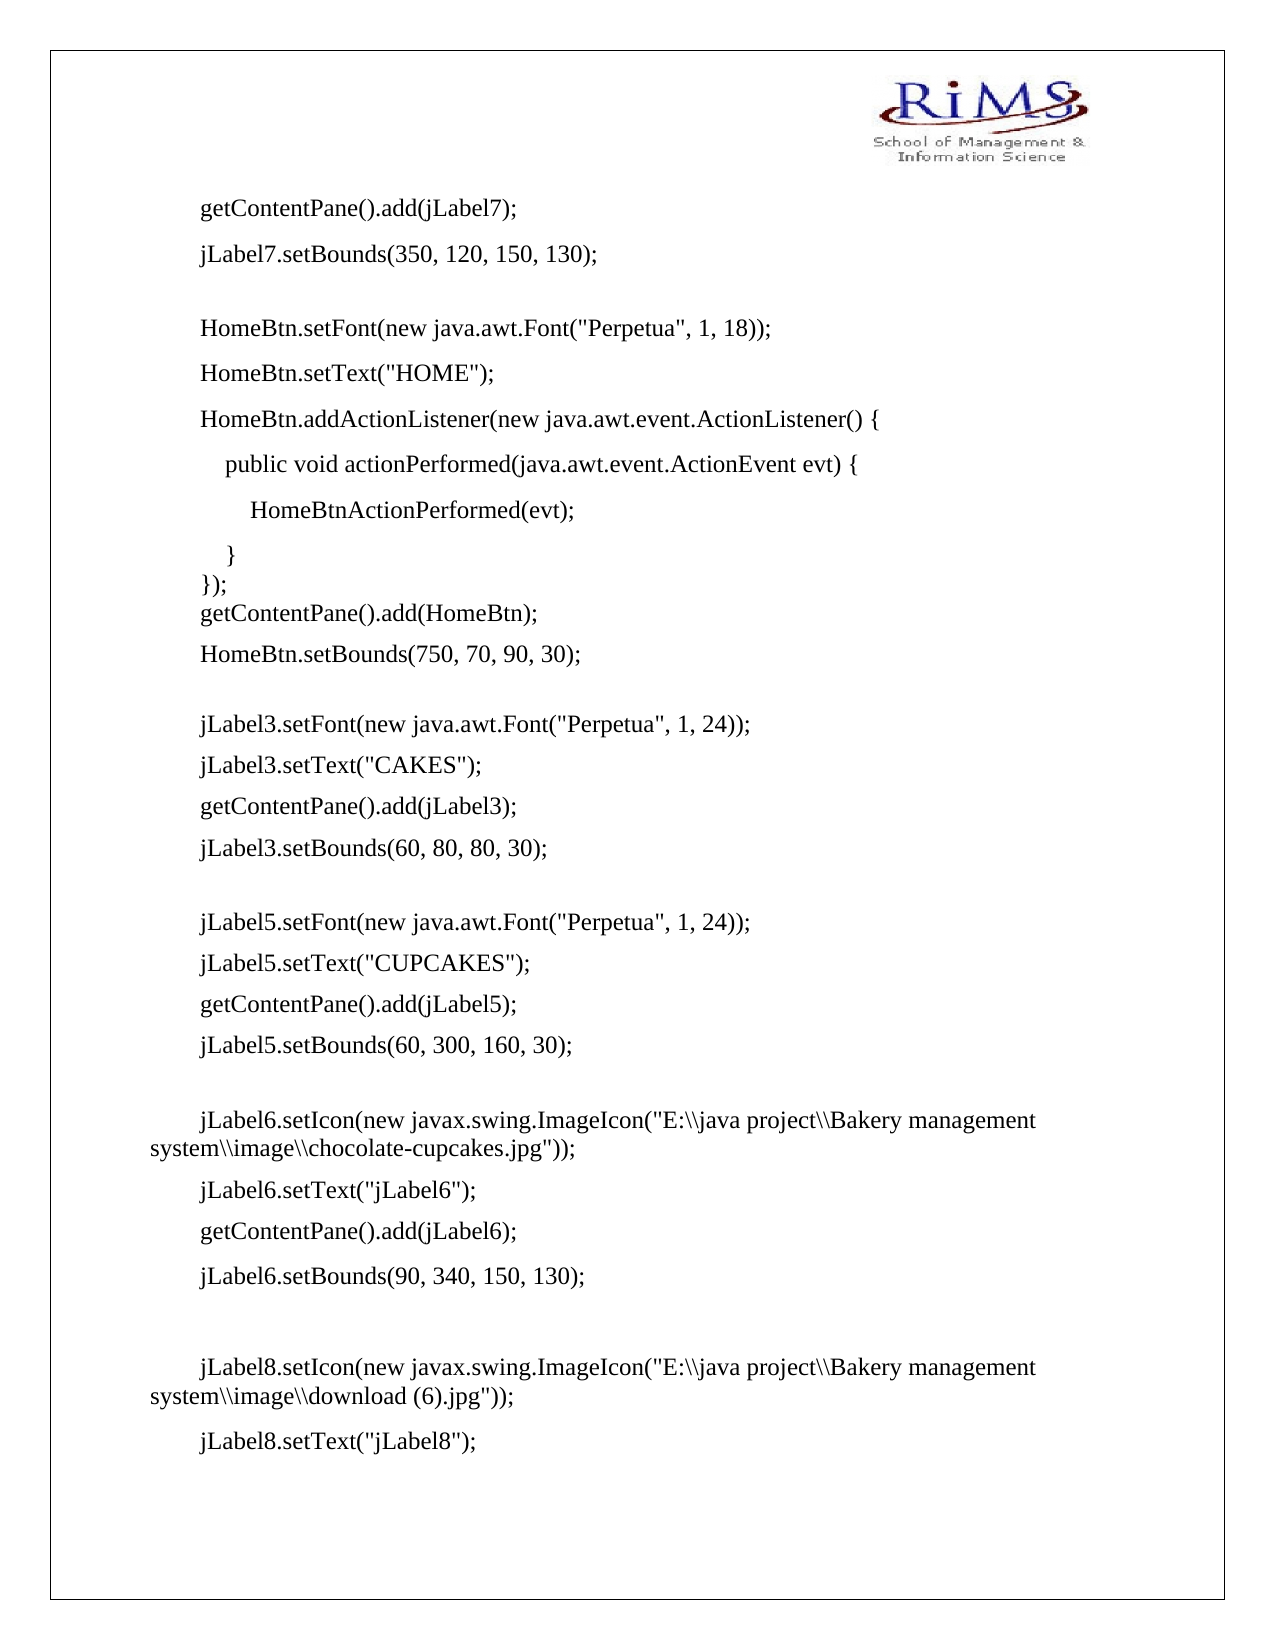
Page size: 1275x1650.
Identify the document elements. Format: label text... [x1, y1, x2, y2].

text public void actionPerformed(java.awt.event.ActionEvent evt) { [150, 449, 1125, 478]
text jLabel5.setFont(new java.awt.Font("Perpetua", 1, 24)); [150, 907, 1125, 936]
text HomeBtn.addActionListener(new java.awt.event.ActionListener() { [150, 404, 1125, 433]
text jLabel3.setText("CAKES"); [150, 750, 1125, 779]
text jLabel5.setBounds(60, 300, 160, 30); [150, 1031, 1125, 1059]
text jLabel8.setIcon(new javax.swing.ImageIcon("E:\\java project\\Bakery management system\\image\\download (6).jpg")); [150, 1352, 1125, 1410]
text jLabel3.setBounds(60, 80, 80, 30); [150, 833, 1125, 861]
text HomeBtn.setBounds(750, 70, 90, 30); [150, 639, 1125, 668]
text jLabel3.setFont(new java.awt.Font("Perpetua", 1, 24)); [150, 709, 1125, 738]
text jLabel6.setBounds(90, 340, 150, 130); [150, 1261, 1125, 1290]
text } [150, 540, 1125, 569]
text HomeBtnActionPerformed(evt); [150, 495, 1125, 523]
text HomeBtn.setText("HOME"); [150, 358, 1125, 387]
text HomeBtn.setFont(new java.awt.Font("Perpetua", 1, 18)); [150, 313, 1125, 342]
text }); [150, 569, 1125, 598]
text jLabel7.setBounds(350, 120, 150, 130); [150, 239, 1125, 268]
picture [871, 75, 1091, 166]
text jLabel5.setText("CUPCAKES"); [150, 948, 1125, 977]
text jLabel8.setText("jLabel8"); [150, 1426, 1125, 1455]
text getContentPane().add(jLabel7); [150, 193, 1125, 222]
text jLabel6.setText("jLabel6"); [150, 1175, 1125, 1203]
text getContentPane().add(HomeBtn); [150, 598, 1125, 626]
text getContentPane().add(jLabel6); [150, 1216, 1125, 1245]
text getContentPane().add(jLabel3); [150, 791, 1125, 820]
text jLabel6.setIcon(new javax.swing.ImageIcon("E:\\java project\\Bakery management system\\image\\chocolate-cupcakes.jpg")); [150, 1105, 1125, 1162]
text getContentPane().add(jLabel5); [150, 989, 1125, 1018]
